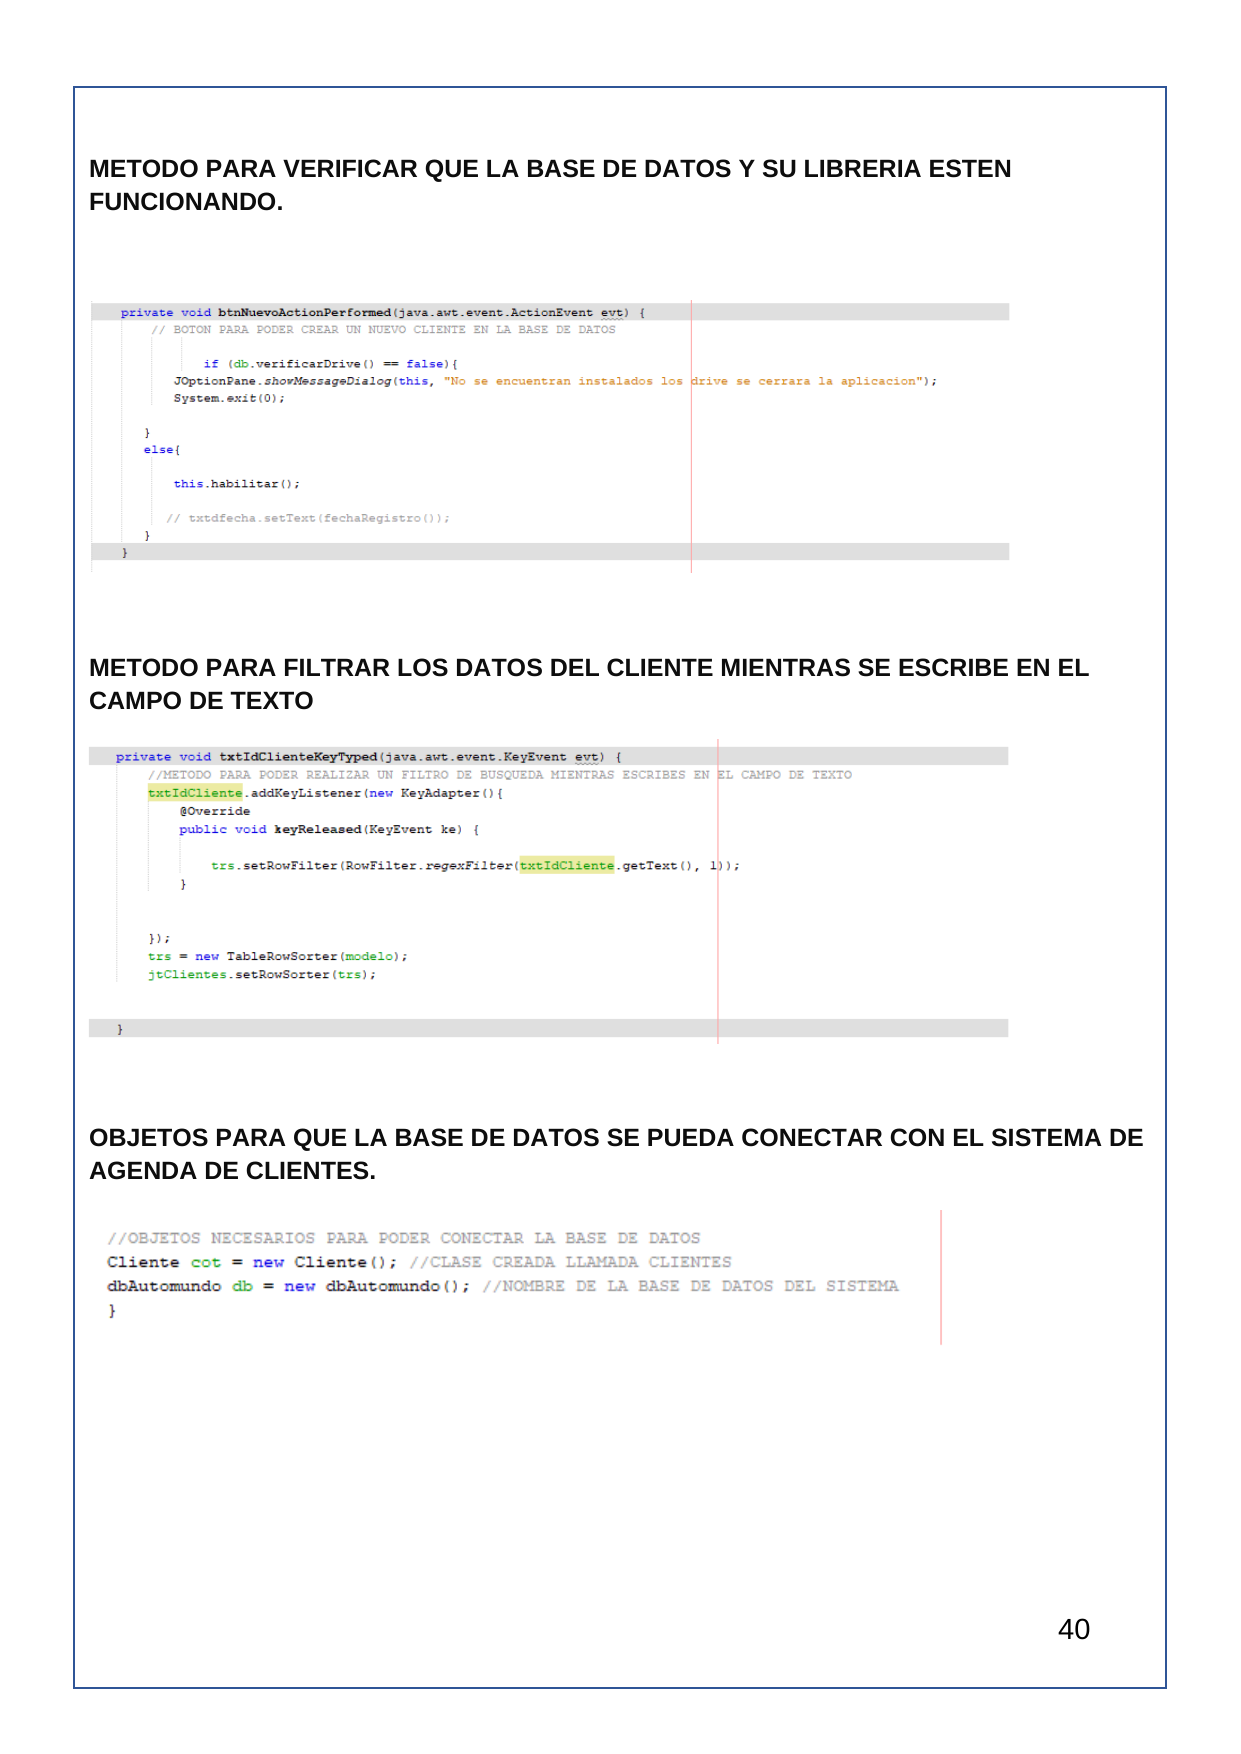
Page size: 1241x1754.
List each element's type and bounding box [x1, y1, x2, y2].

picture [88, 739, 1009, 1044]
picture [88, 300, 1010, 573]
picture [88, 1210, 1009, 1384]
